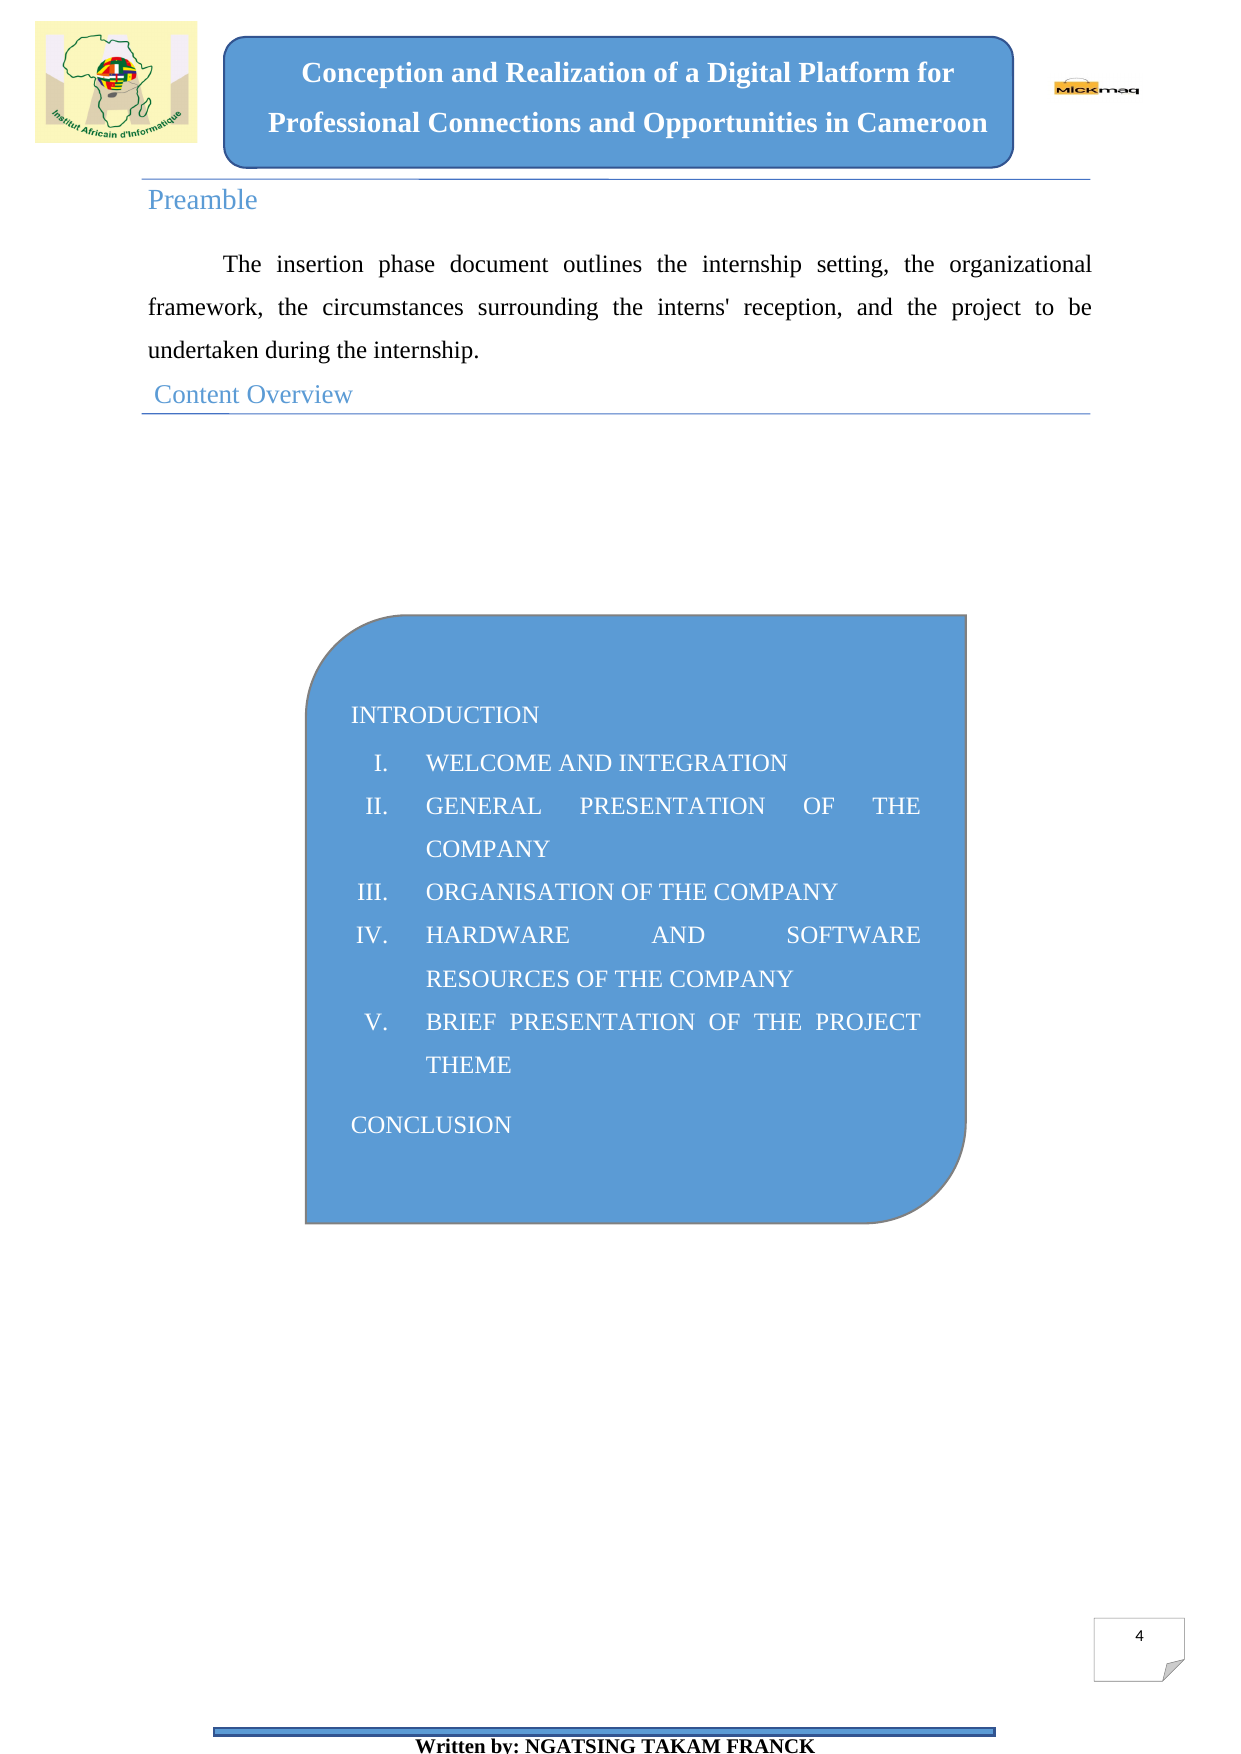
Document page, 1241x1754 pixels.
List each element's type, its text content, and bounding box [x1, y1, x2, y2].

text Content Overview [148, 378, 1093, 409]
text Preamble [148, 148, 1093, 216]
picture [35, 21, 198, 143]
picture [1047, 73, 1143, 103]
text The insertion phase document outlines the internship setting, the organizational framework, the circumstances surrounding the interns' reception, and the project to be undertaken during the internship. [148, 249, 1093, 364]
